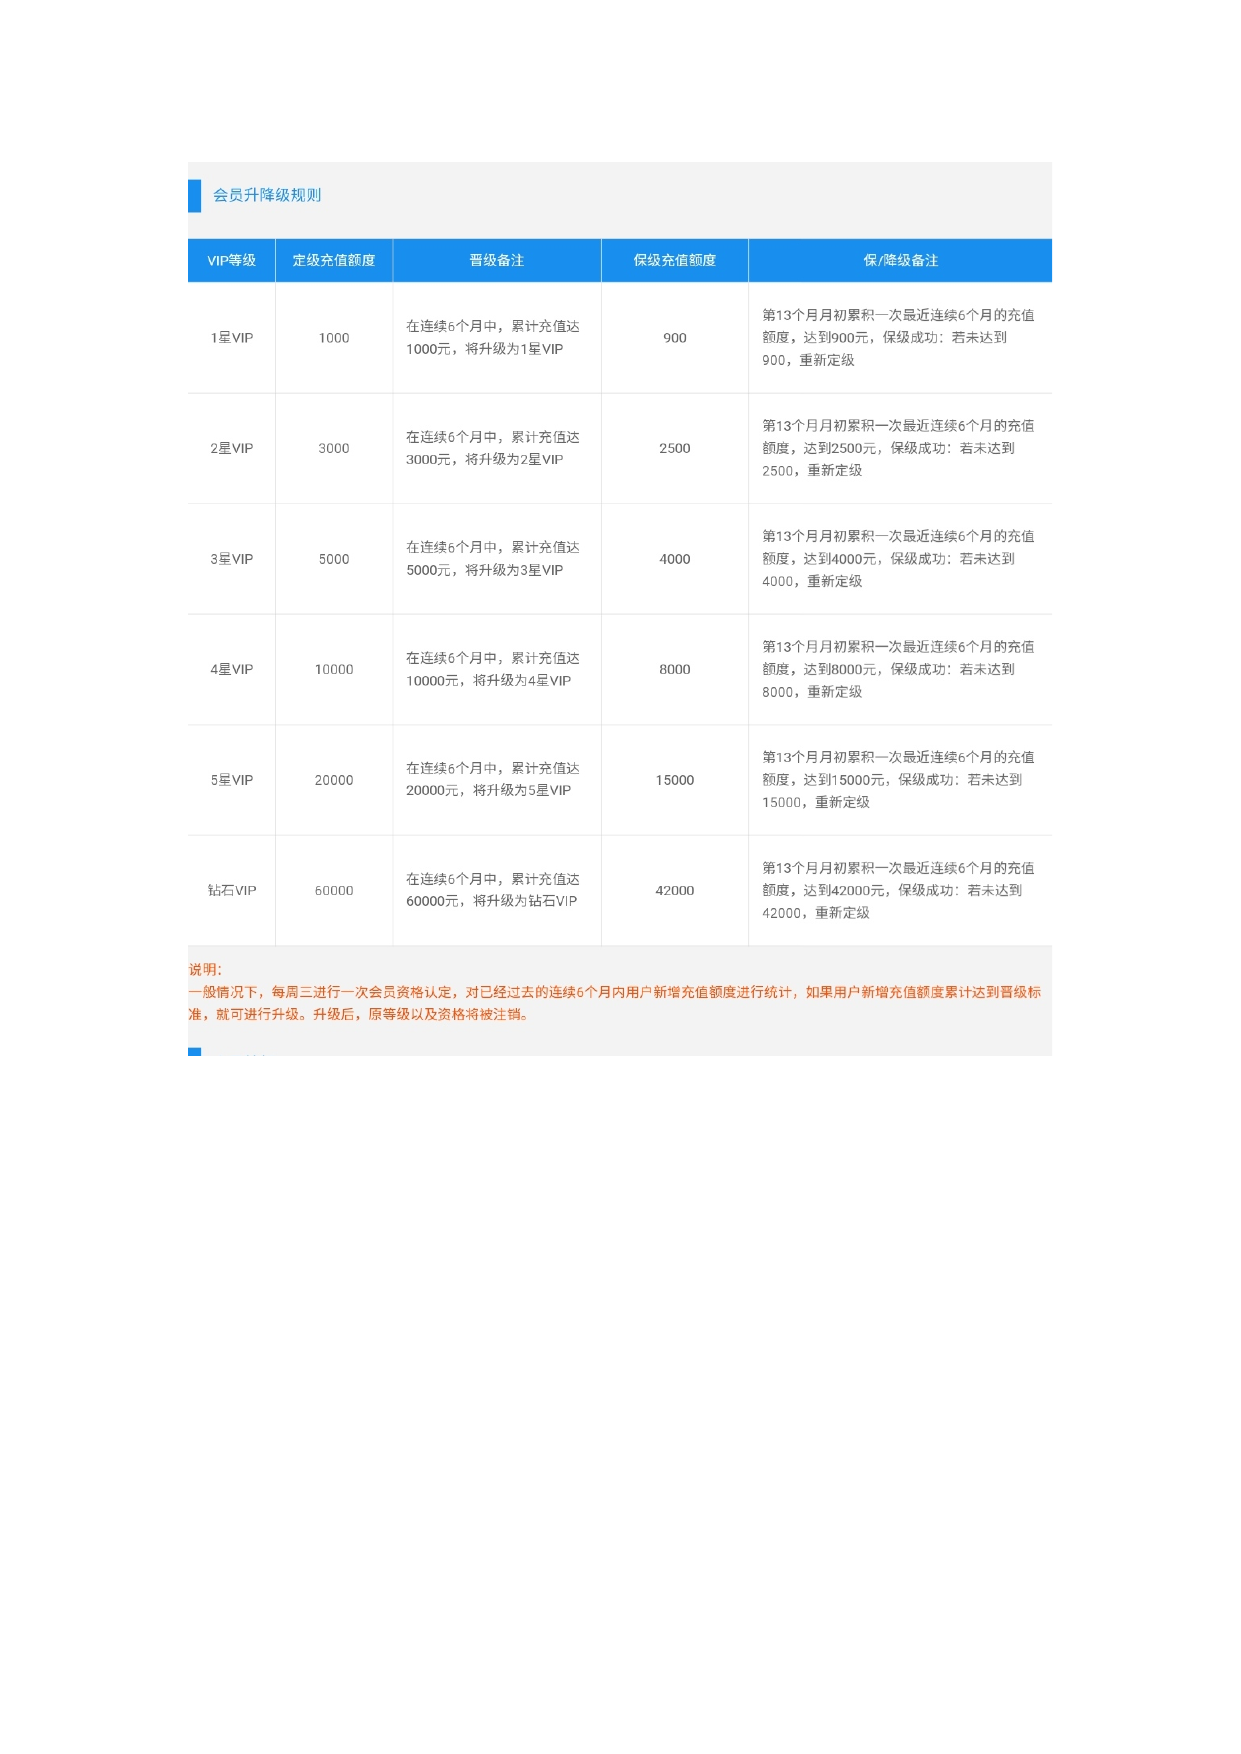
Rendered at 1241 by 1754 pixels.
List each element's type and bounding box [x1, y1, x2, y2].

picture [188, 162, 1053, 1056]
